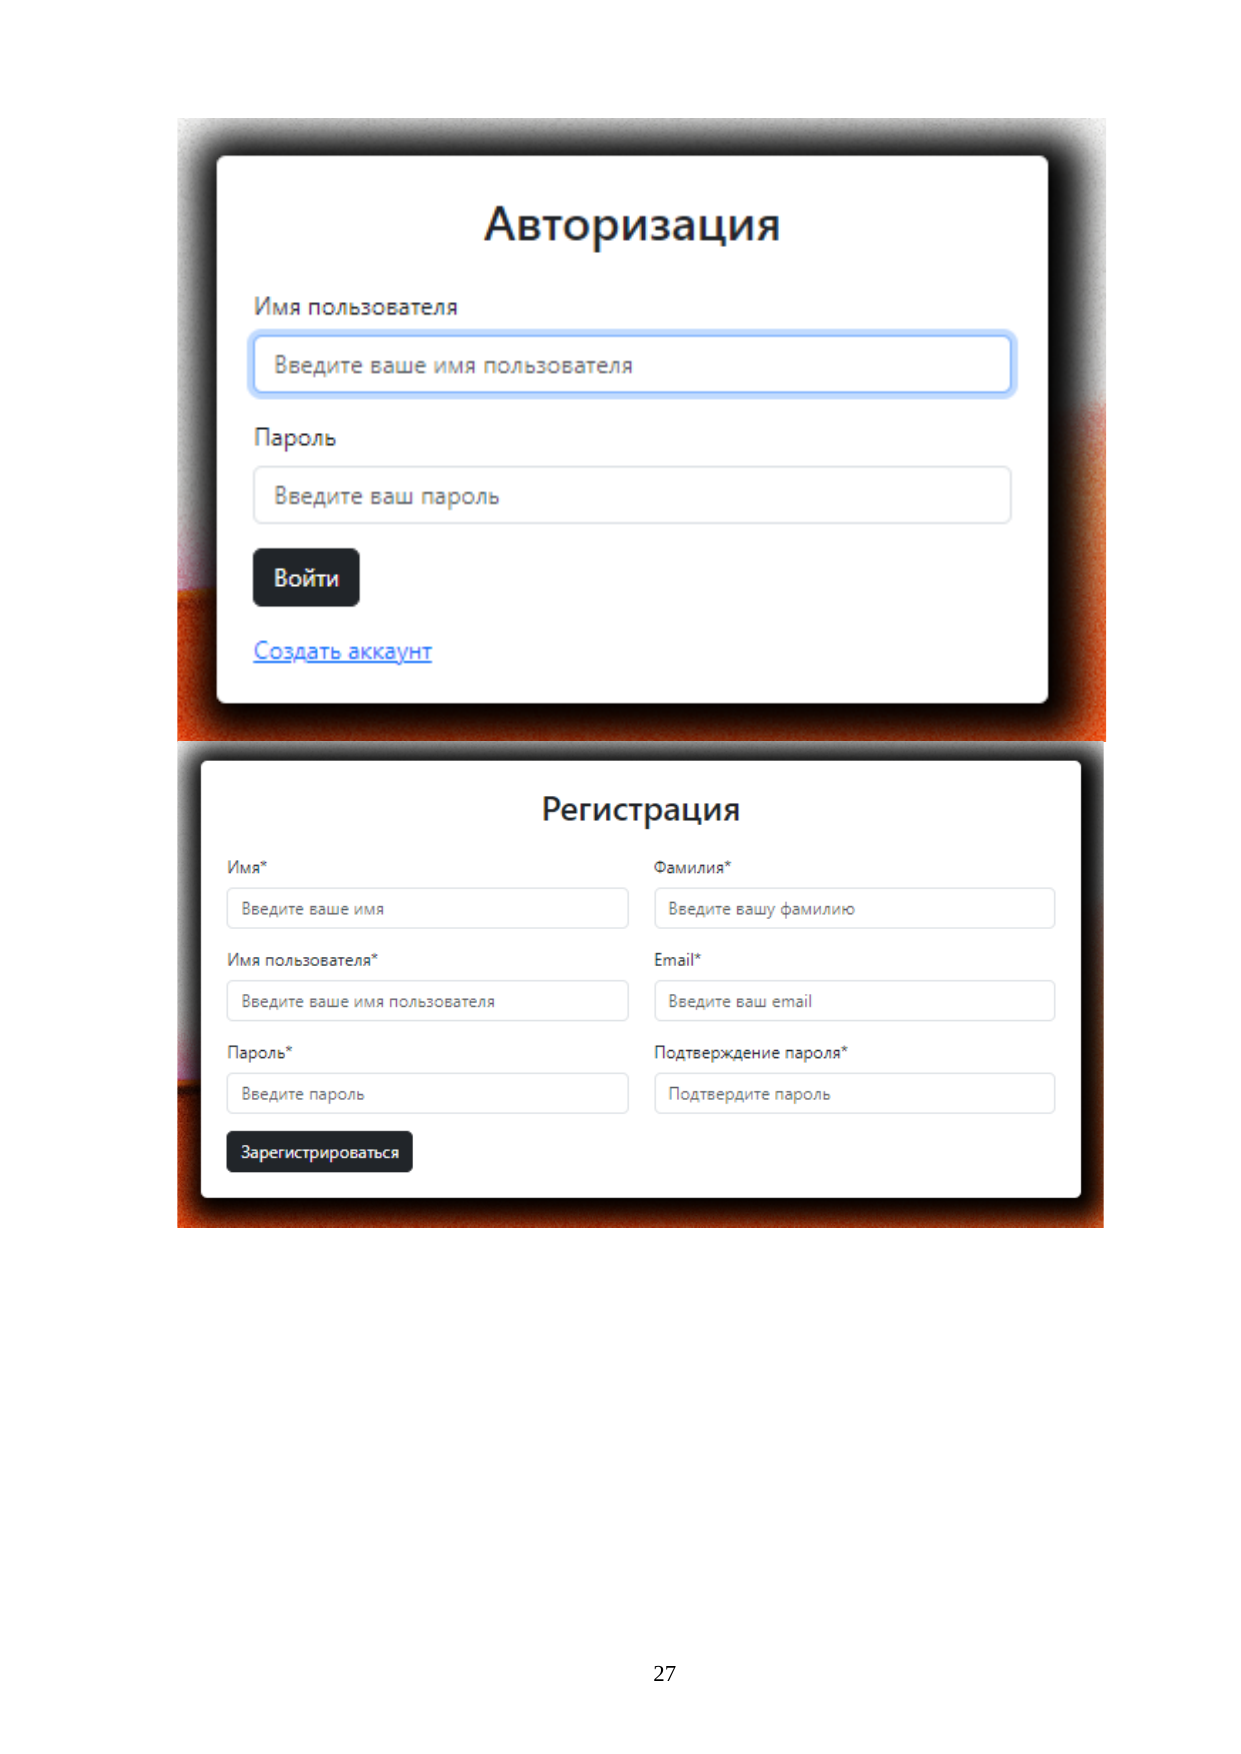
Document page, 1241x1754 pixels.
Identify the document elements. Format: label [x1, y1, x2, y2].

picture [177, 118, 1107, 1228]
